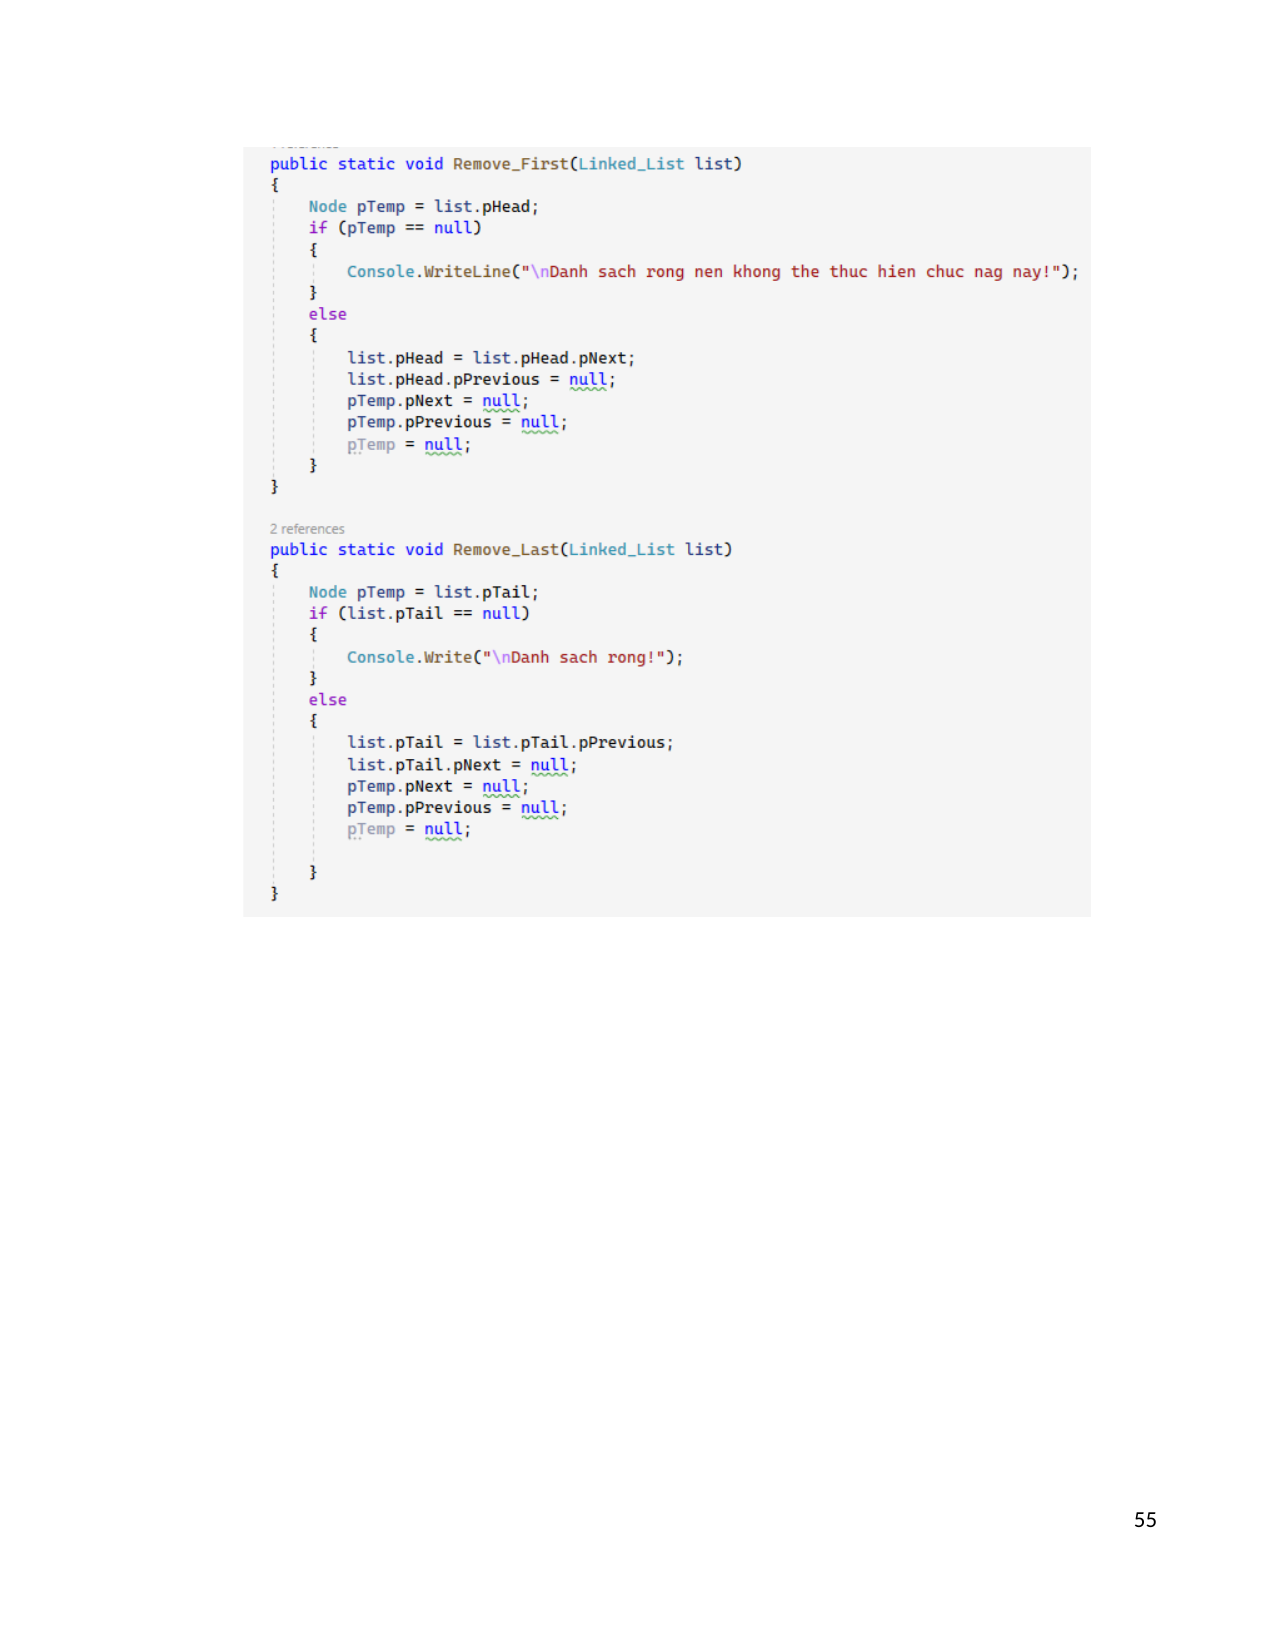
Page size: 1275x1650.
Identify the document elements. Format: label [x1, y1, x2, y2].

picture [243, 147, 1091, 917]
